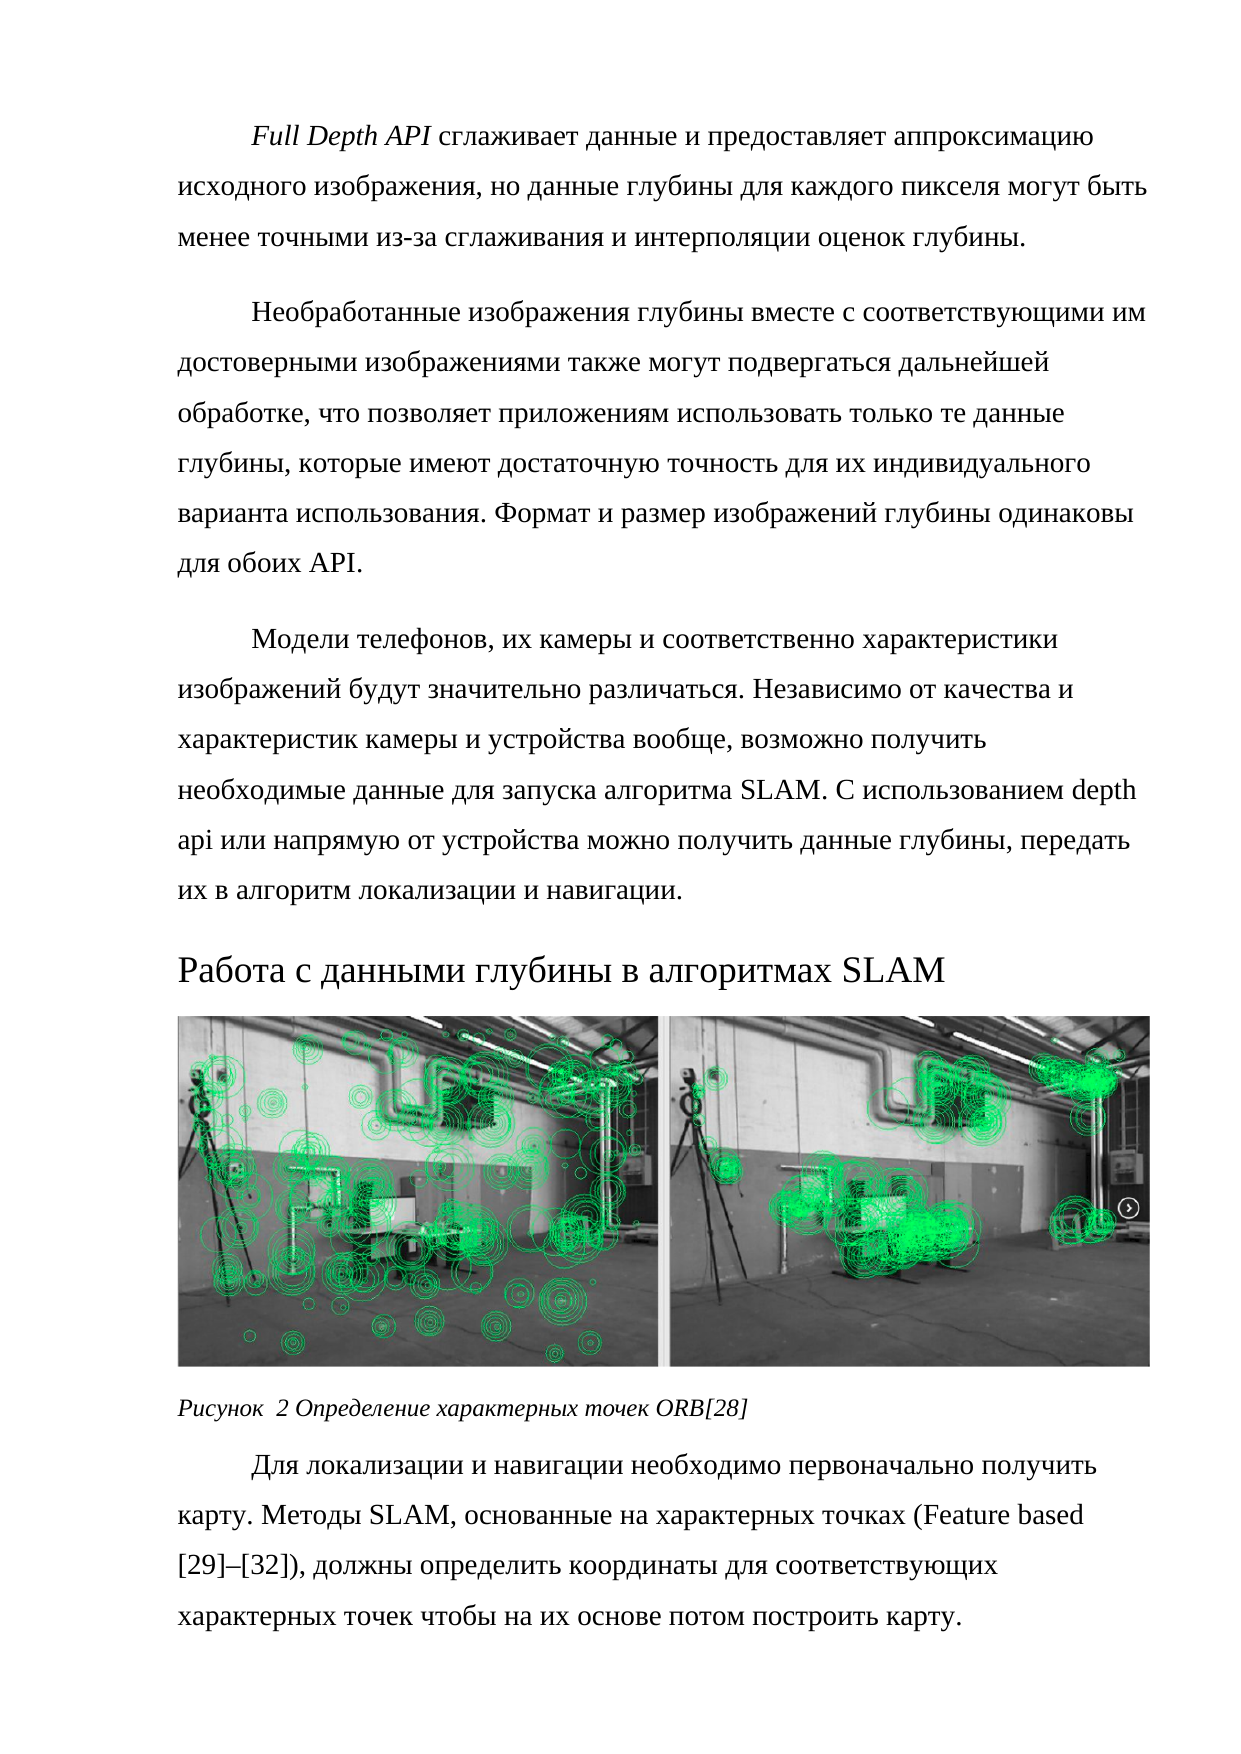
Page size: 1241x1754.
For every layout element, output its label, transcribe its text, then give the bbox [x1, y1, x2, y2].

text Модели телефонов, их камеры и соответственно характеристики изображений будут значительно различаться. Независимо от качества и характеристик камеры и устройства вообще, возможно получить необходимые данные для запуска алгоритма SLAM. С использованием depth api или напрямую от устройства можно получить данные глубины, передать их в алгоритм локализации и навигации. [177, 621, 1152, 906]
picture [177, 1016, 1152, 1368]
text Необработанные изображения глубины вместе с соответствующими им достоверными изображениями также могут подвергаться дальнейшей обработке, что позволяет приложениям использовать только те данные глубины, которые имеют достаточную точность для их индивидуального варианта использования. Формат и размер изображений глубины одинаковы для обоих API. [177, 294, 1152, 579]
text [177, 1447, 1152, 1631]
text Full Depth API сглаживает данные и предоставляет аппроксимацию исходного изображения, но данные глубины для каждого пикселя могут быть менее точными из-за сглаживания и интерполяции оценок глубины. [177, 118, 1152, 252]
text Рисунок 2 Определение характерных точек ORB[28] [177, 1393, 1152, 1422]
subtitle Работа с данными глубины в алгоритмах SLAM [177, 948, 1152, 991]
